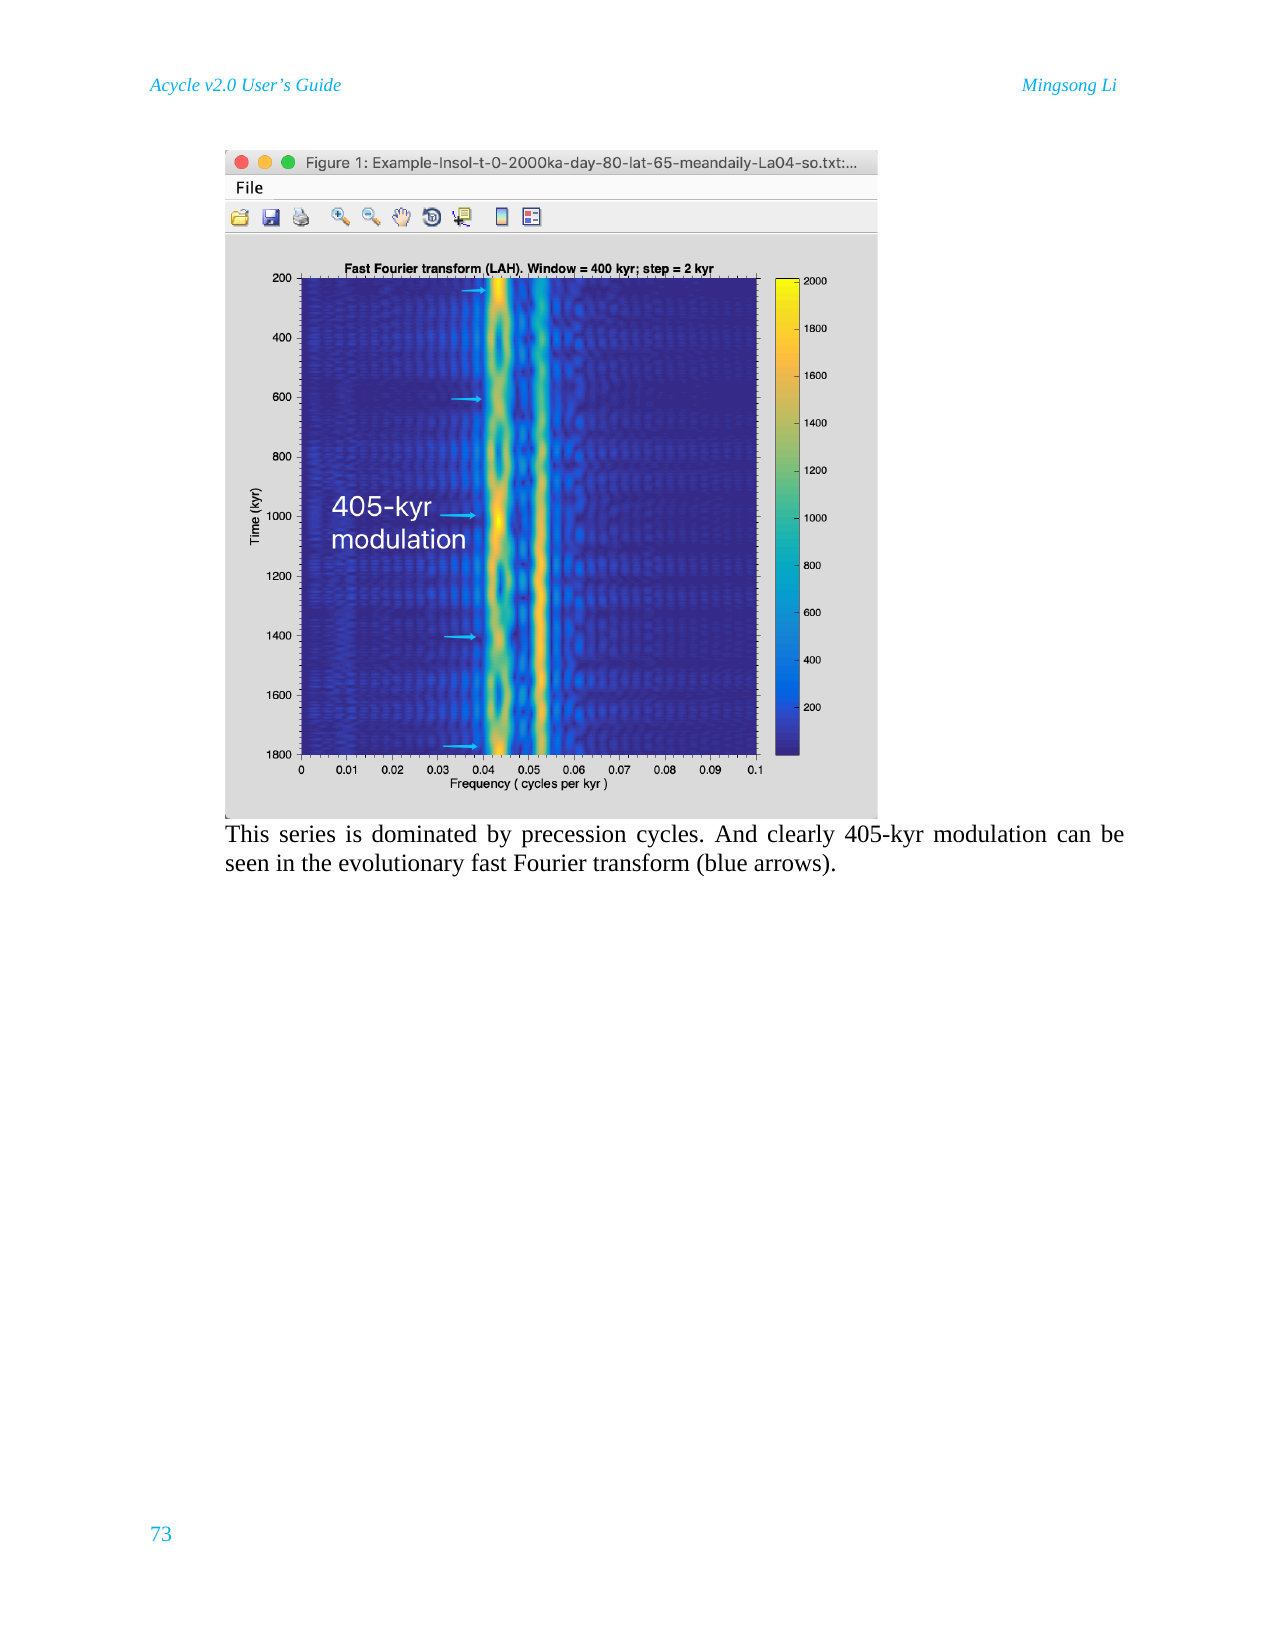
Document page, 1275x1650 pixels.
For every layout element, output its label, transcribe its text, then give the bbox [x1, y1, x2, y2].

picture [151, 81, 157, 89]
text This series is dominated by precession cycles. And clearly 405-kyr modulation can be seen in the evolutionary fast Fourier transform (blue arrows). [225, 819, 1125, 877]
picture [225, 150, 878, 819]
